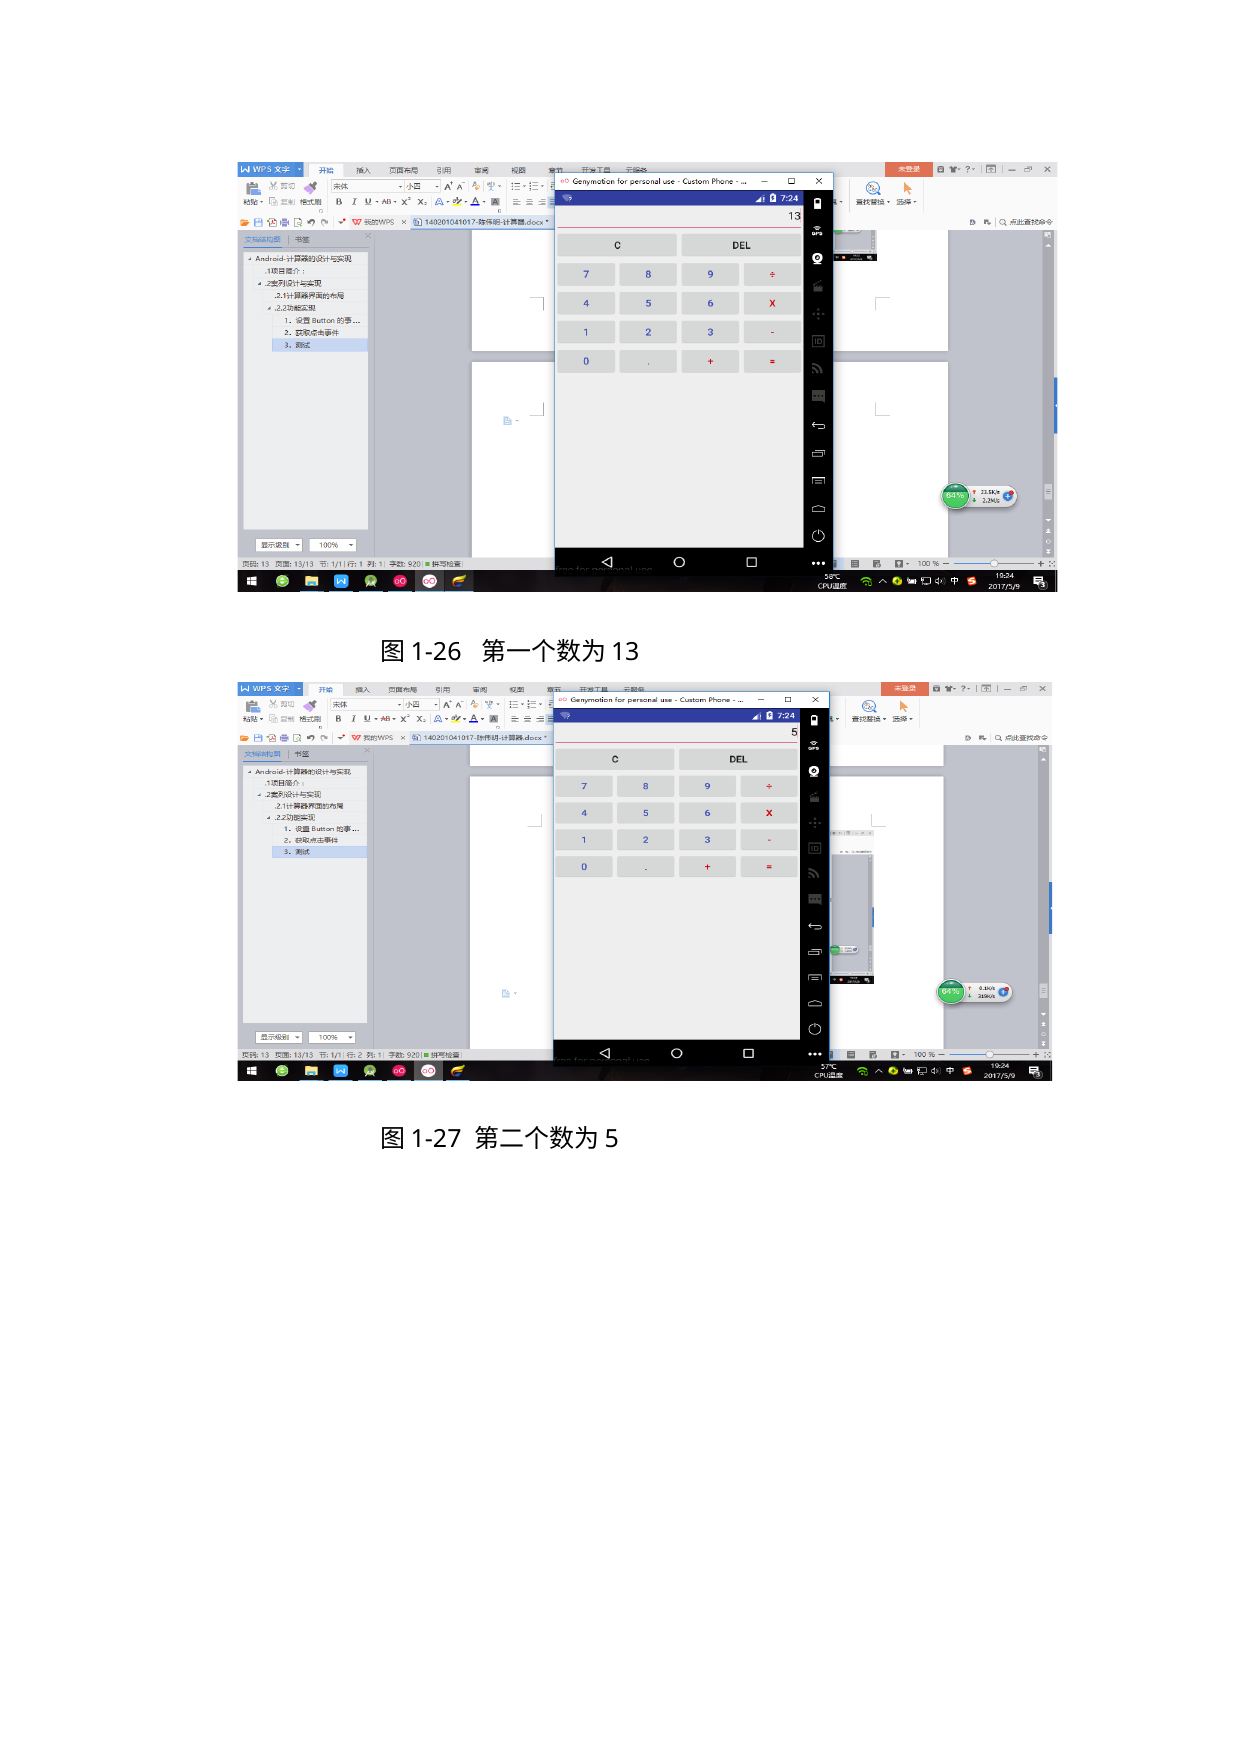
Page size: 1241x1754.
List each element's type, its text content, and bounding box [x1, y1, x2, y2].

text 图1-26 第一个数为13 [187, 617, 1053, 682]
picture [237, 682, 1053, 1081]
picture [237, 162, 1058, 592]
text 图1-27 第二个数为5 [187, 1104, 1053, 1169]
